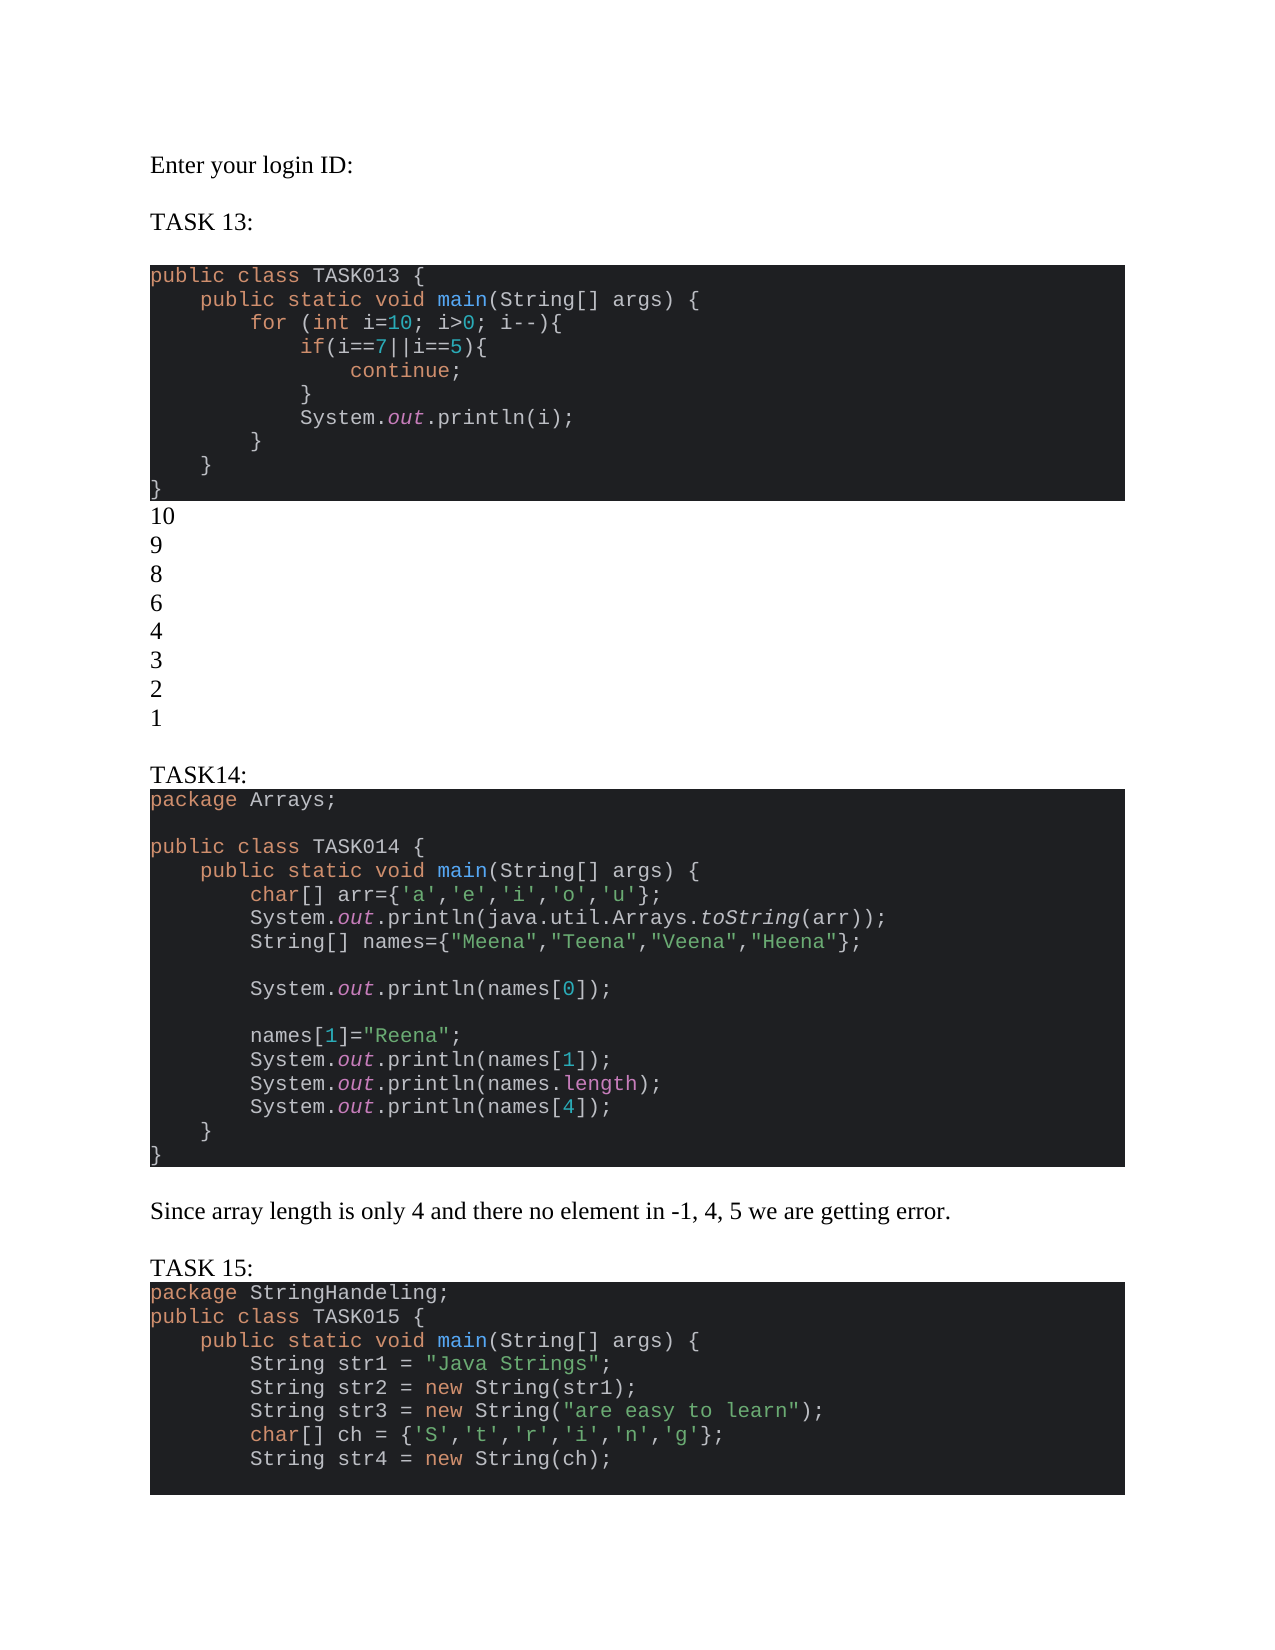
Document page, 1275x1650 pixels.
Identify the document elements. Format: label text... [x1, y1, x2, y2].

text 2 [150, 674, 1125, 703]
text Since array length is only 4 and there no element in -1, 4, 5 we are getting error. [150, 1196, 1125, 1225]
text package Arrays; public class TASK014 { public static void main(String[] args) { char[] arr={'a','e','i','o','u'}; System.out.println(java.util.Arrays.toString(arr)); String[] names={"Meena","Teena","Veena","Heena"}; System.out.println(names[0]); names[1]="Reena"; System.out.println(names[1]); System.out.println(names.length); System.out.println(names[4]); } } [150, 789, 1125, 1167]
text 6 [150, 588, 1125, 616]
text 10 [150, 501, 1125, 530]
text 4 [150, 616, 1125, 645]
text 3 [150, 645, 1125, 674]
text 1 [150, 703, 1125, 731]
text TASK 15: [150, 1253, 1125, 1282]
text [150, 1282, 1125, 1495]
text public class TASK013 { public static void main(String[] args) { for (int i=10; i>0; i--){ if(i==7||i==5){ continue; } System.out.println(i); } } } [150, 265, 1125, 501]
text 9 [150, 530, 1125, 559]
text TASK 13: [150, 207, 1125, 236]
text TASK14: [150, 760, 1125, 789]
text 8 [150, 559, 1125, 588]
text Enter your login ID: [150, 150, 1125, 179]
